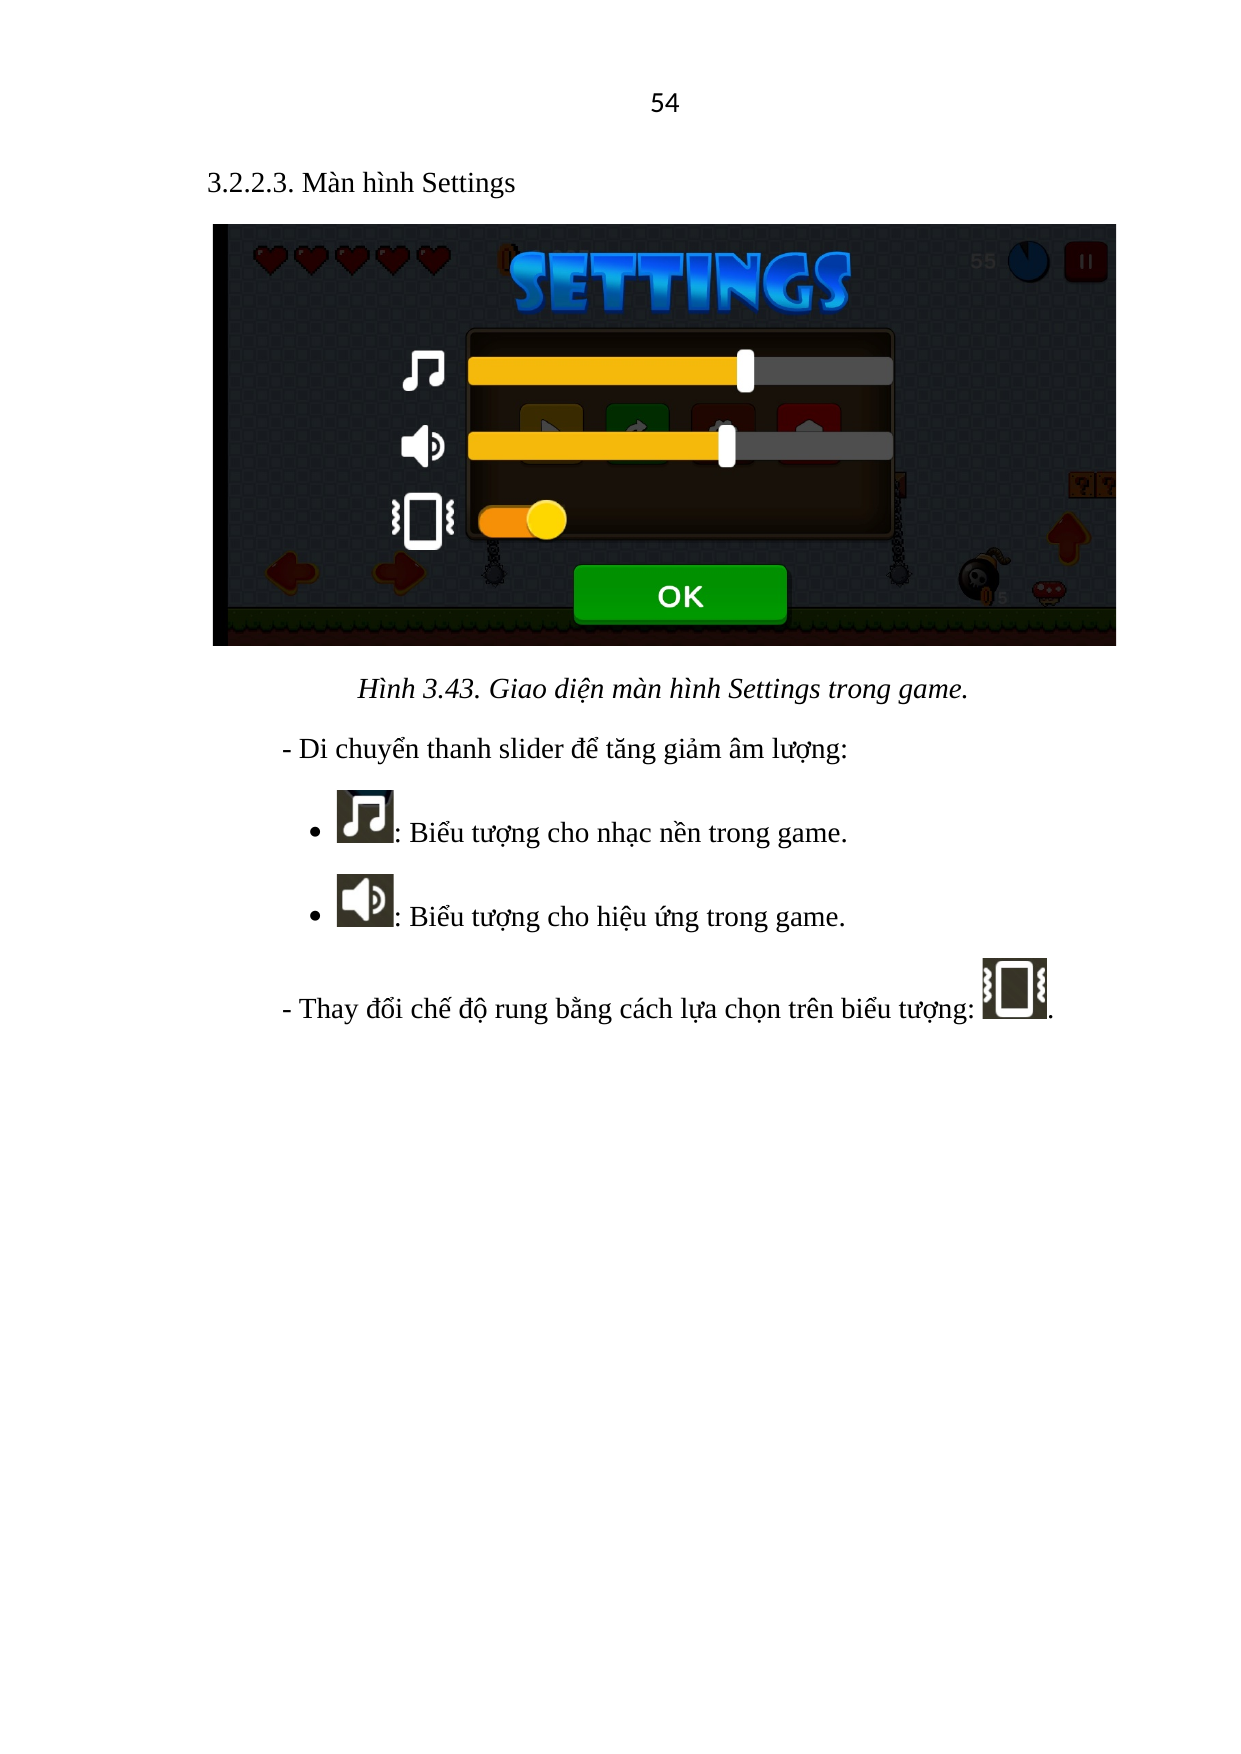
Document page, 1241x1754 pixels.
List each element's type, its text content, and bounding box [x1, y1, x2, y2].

text : Biểu tượng cho hiệu ứng trong game. [207, 874, 1122, 933]
picture [336, 790, 394, 843]
subtitle Màn hình Settings [207, 165, 1122, 198]
text Thay đổi chế độ rung bằng cách lựa chọn trên biểu tượng: . [207, 959, 1122, 1024]
picture [982, 958, 1047, 1019]
text Di chuyển thanh slider để tăng giảm âm lượng: [207, 731, 1122, 764]
picture [336, 874, 394, 927]
picture [212, 224, 1117, 646]
text : Biểu tượng cho nhạc nền trong game. [207, 791, 1122, 848]
